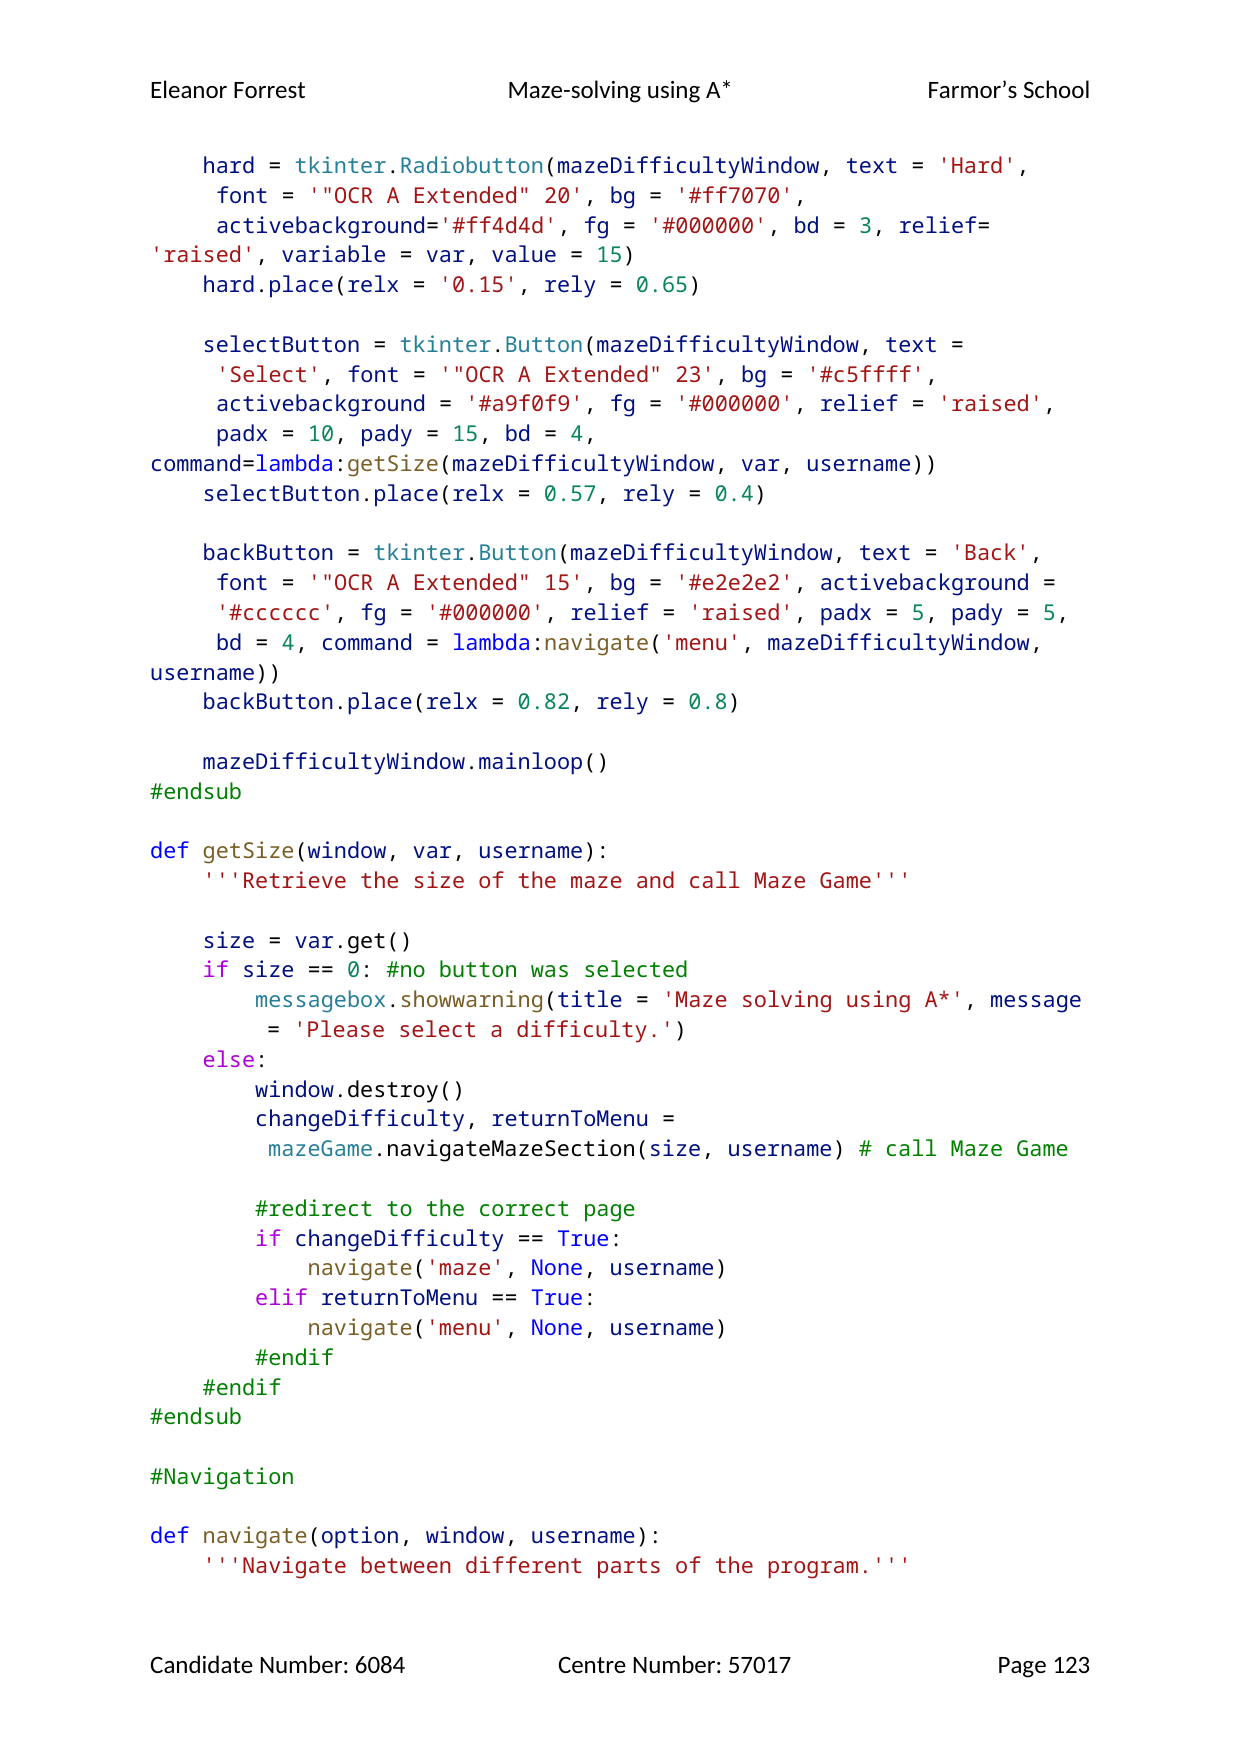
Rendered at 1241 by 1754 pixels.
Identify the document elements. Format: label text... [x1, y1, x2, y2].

text backButton.place(relx = 0.82, rely = 0.8) [150, 686, 1090, 716]
text if changeDifficulty == True: [150, 1222, 1090, 1252]
text size = var.get() [150, 924, 1090, 954]
text #endsub [150, 776, 1090, 805]
text #endif [150, 1371, 1090, 1401]
text hard.place(relx = '0.15', rely = 0.65) [150, 269, 1090, 299]
text #Navigation [150, 1461, 1090, 1491]
text selectButton = tkinter.Button(mazeDifficultyWindow, text = 'Select', font = '"OCR A Extended" 23', bg = '#c5ffff', activebackground = '#a9f0f9', fg = '#000000', relief = 'raised', padx = 10, pady = 15, bd = 4, command=lambda:getSize(mazeDifficultyWindow, var, username)) [150, 329, 1090, 478]
text changeDifficulty, returnToMenu = mazeGame.navigateMazeSection(size, username) # call Maze Game [150, 1103, 1090, 1163]
text def navigate(option, window, username): [150, 1520, 1090, 1550]
text #endif [150, 1342, 1090, 1371]
text #endsub [150, 1401, 1090, 1431]
text mazeDifficultyWindow.mainloop() [150, 746, 1090, 776]
text def getSize(window, var, username): [150, 835, 1090, 865]
text else: [150, 1044, 1090, 1073]
text navigate('menu', None, username) [150, 1312, 1090, 1342]
text navigate('maze', None, username) [150, 1252, 1090, 1282]
text backButton = tkinter.Button(mazeDifficultyWindow, text = 'Back', font = '"OCR A Extended" 15', bg = '#e2e2e2', activebackground = '#cccccc', fg = '#000000', relief = 'raised', padx = 5, pady = 5, bd = 4, command = lambda:navigate('menu', mazeDifficultyWindow, username)) [150, 537, 1090, 686]
text '''Retrieve the size of the maze and call Maze Game''' [150, 865, 1090, 895]
text window.destroy() [150, 1073, 1090, 1103]
text elif returnToMenu == True: [150, 1282, 1090, 1312]
text hard = tkinter.Radiobutton(mazeDifficultyWindow, text = 'Hard', font = '"OCR A Extended" 20', bg = '#ff7070', activebackground='#ff4d4d', fg = '#000000', bd = 3, relief= 'raised', variable = var, value = 15) [150, 150, 1090, 269]
text '''Navigate between different parts of the program.''' [150, 1550, 1090, 1580]
text selectButton.place(relx = 0.57, rely = 0.4) [150, 478, 1090, 507]
text messagebox.showwarning(title = 'Maze solving using A*', message = 'Please select a difficulty.') [150, 984, 1090, 1044]
text #redirect to the correct page [150, 1193, 1090, 1222]
text if size == 0: #no button was selected [150, 954, 1090, 984]
